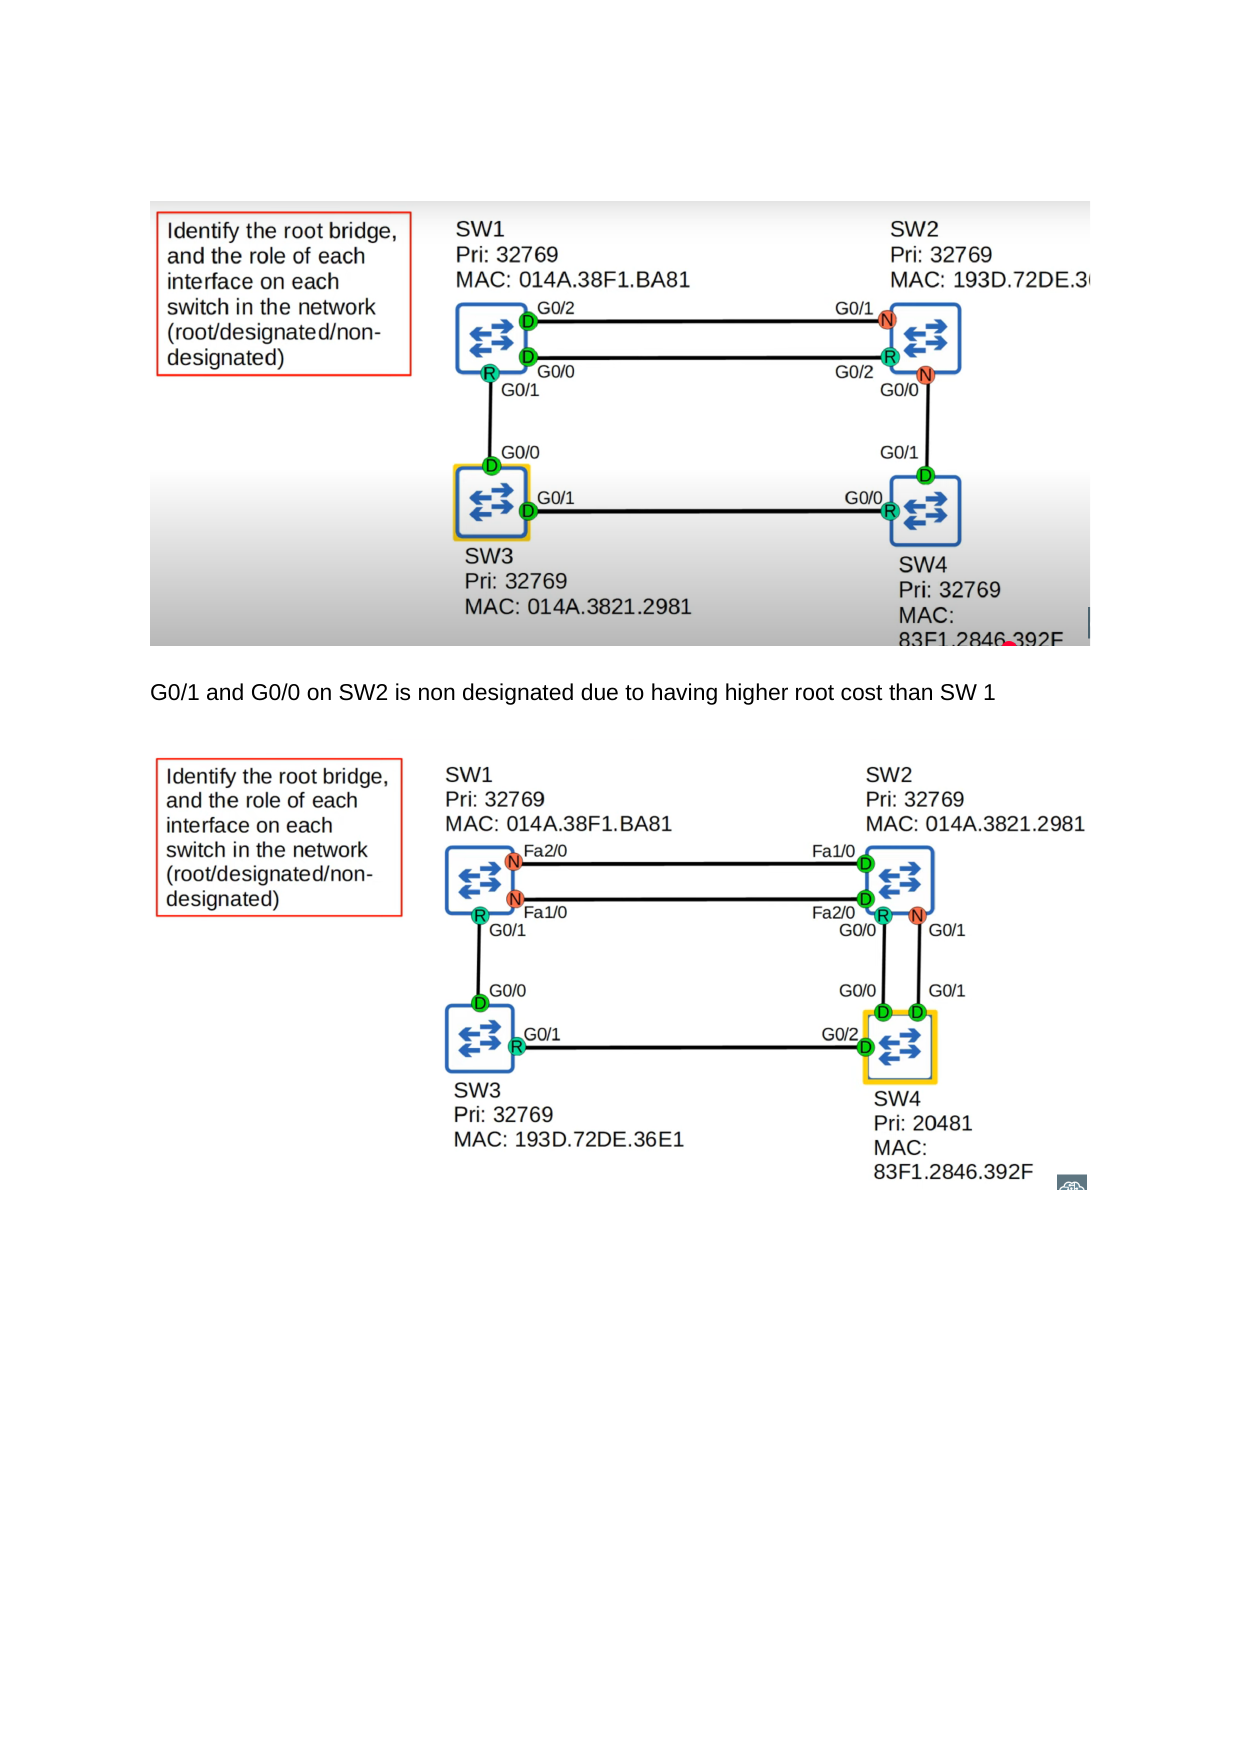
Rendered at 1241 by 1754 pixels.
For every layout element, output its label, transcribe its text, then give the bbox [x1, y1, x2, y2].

picture [150, 201, 1091, 646]
text G0/1 and G0/0 on SW2 is non designated due to having higher root cost than SW 1 [150, 679, 1090, 706]
picture [150, 739, 1091, 1190]
